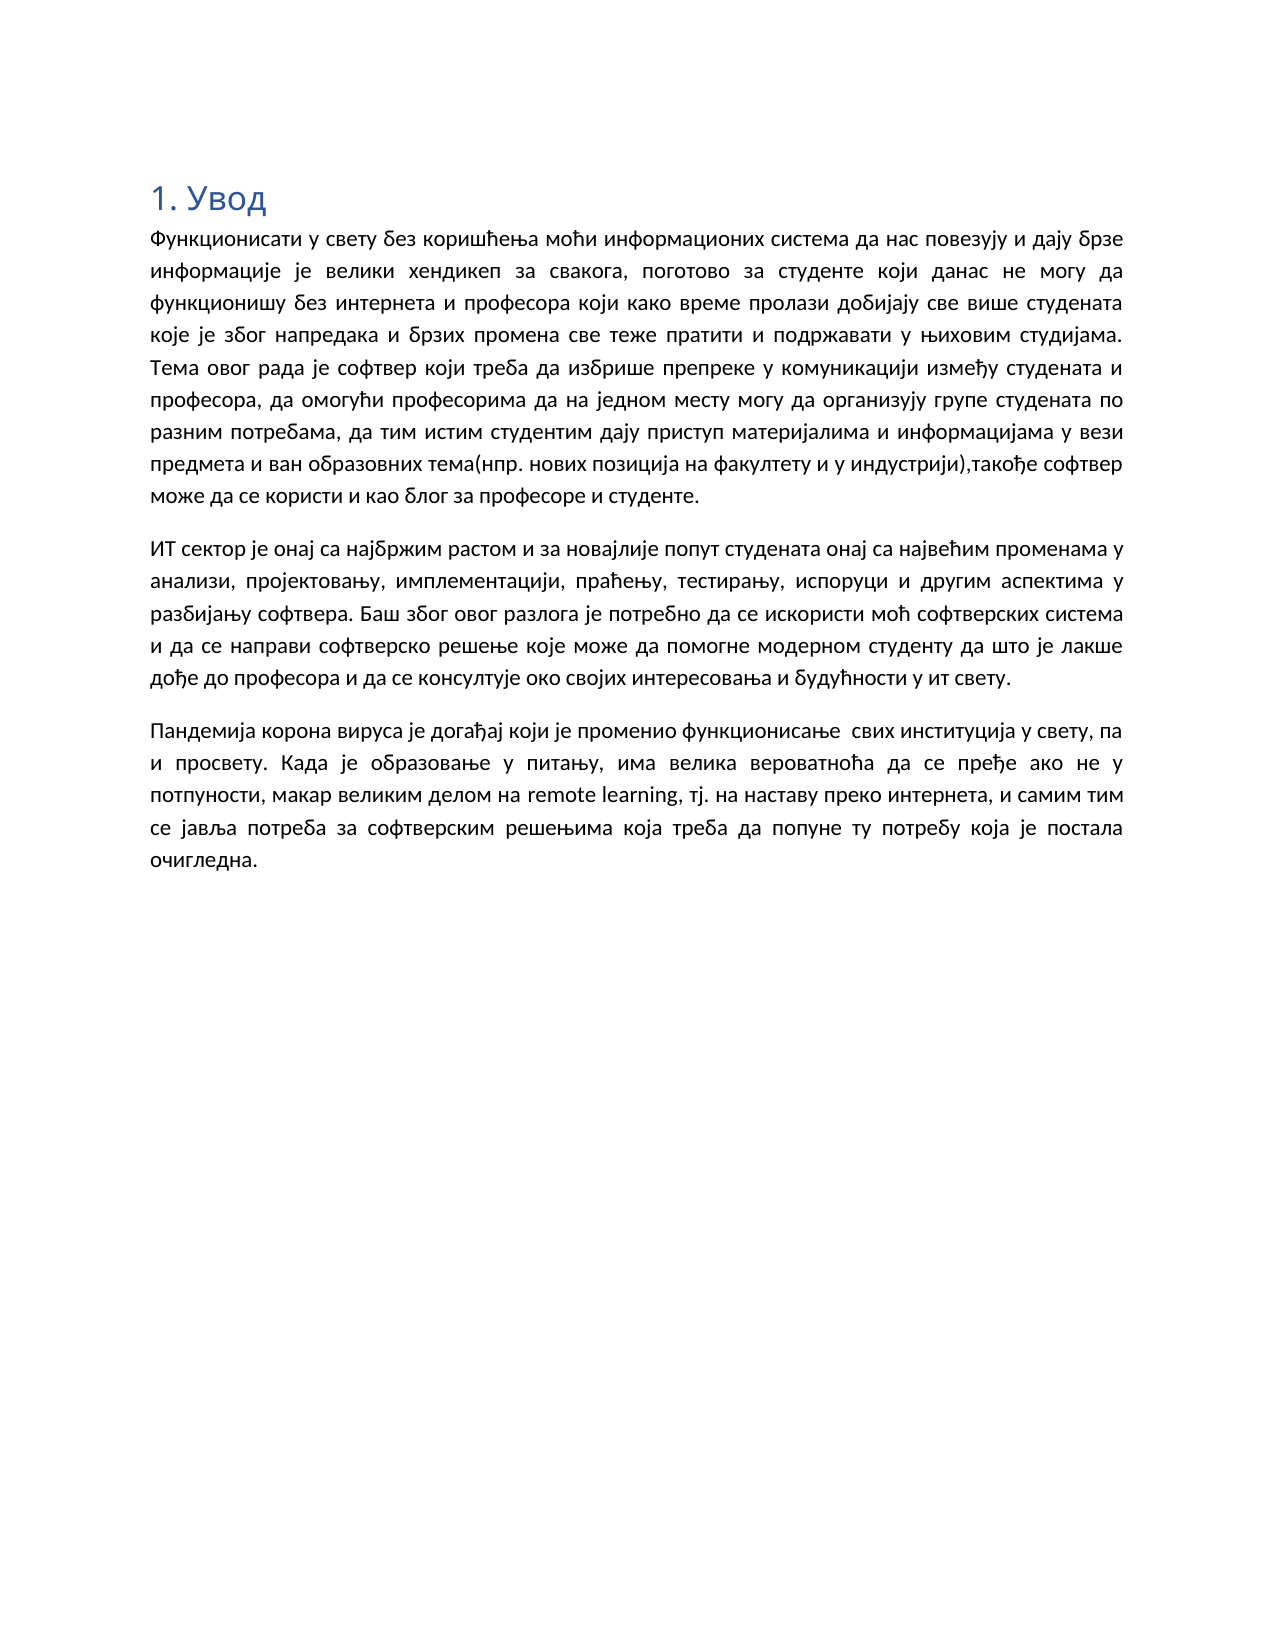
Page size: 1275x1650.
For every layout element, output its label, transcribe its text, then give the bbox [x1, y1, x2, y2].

text Функционисати у свету без коришћења моћи информационих система да нас повезују и дају брзе информације је велики хендикеп за свакога, поготово за студенте који данас не могу да функционишу без интернета и професора који како време пролази добијају све више студената које је због напредака и брзих промена све теже пратити и подржавати у њиховим студијама. Тема овог рада је софтвер који треба да избрише препреке у комуникацији између студената и професора, да омогући професорима да на једном месту могу да организују групе студената по разним потребама, да тим истим студентим дају приступ материјалима и информацијама у вези предмета и ван образовних тема(нпр. нових позиција на факултету и у индустрији),такође софтвер може да се користи и као блог за професоре и студенте. [150, 224, 1125, 509]
subtitle 1. Увод [150, 175, 1125, 220]
text ИТ сектор је онај са најбржим растом и за новајлије попут студената онај са највећим променама у анализи, пројектовању, имплементацији, праћењу, тестирању, испоруци и другим аспектима у разбијању софтвера. Баш због овог разлога је потребно да се искористи моћ софтверских система и да се направи софтверско решење које може да помогне модерном студенту да што је лакше дође до професора и да се консултује око својих интересовања и будућности у ит свету. [150, 534, 1125, 691]
text Пандемија корона вируса је догађај који је променио функционисање свих институција у свету, па и просвету. Када је образовање у питању, има велика вероватноћа да се пређе ако не у потпуности, макар великим делом на remote learning, тј. на наставу преко интернета, и самим тим се јавља потреба за софтверским решењима која треба да попуне ту потребу која је постала очигледна. [150, 716, 1125, 873]
